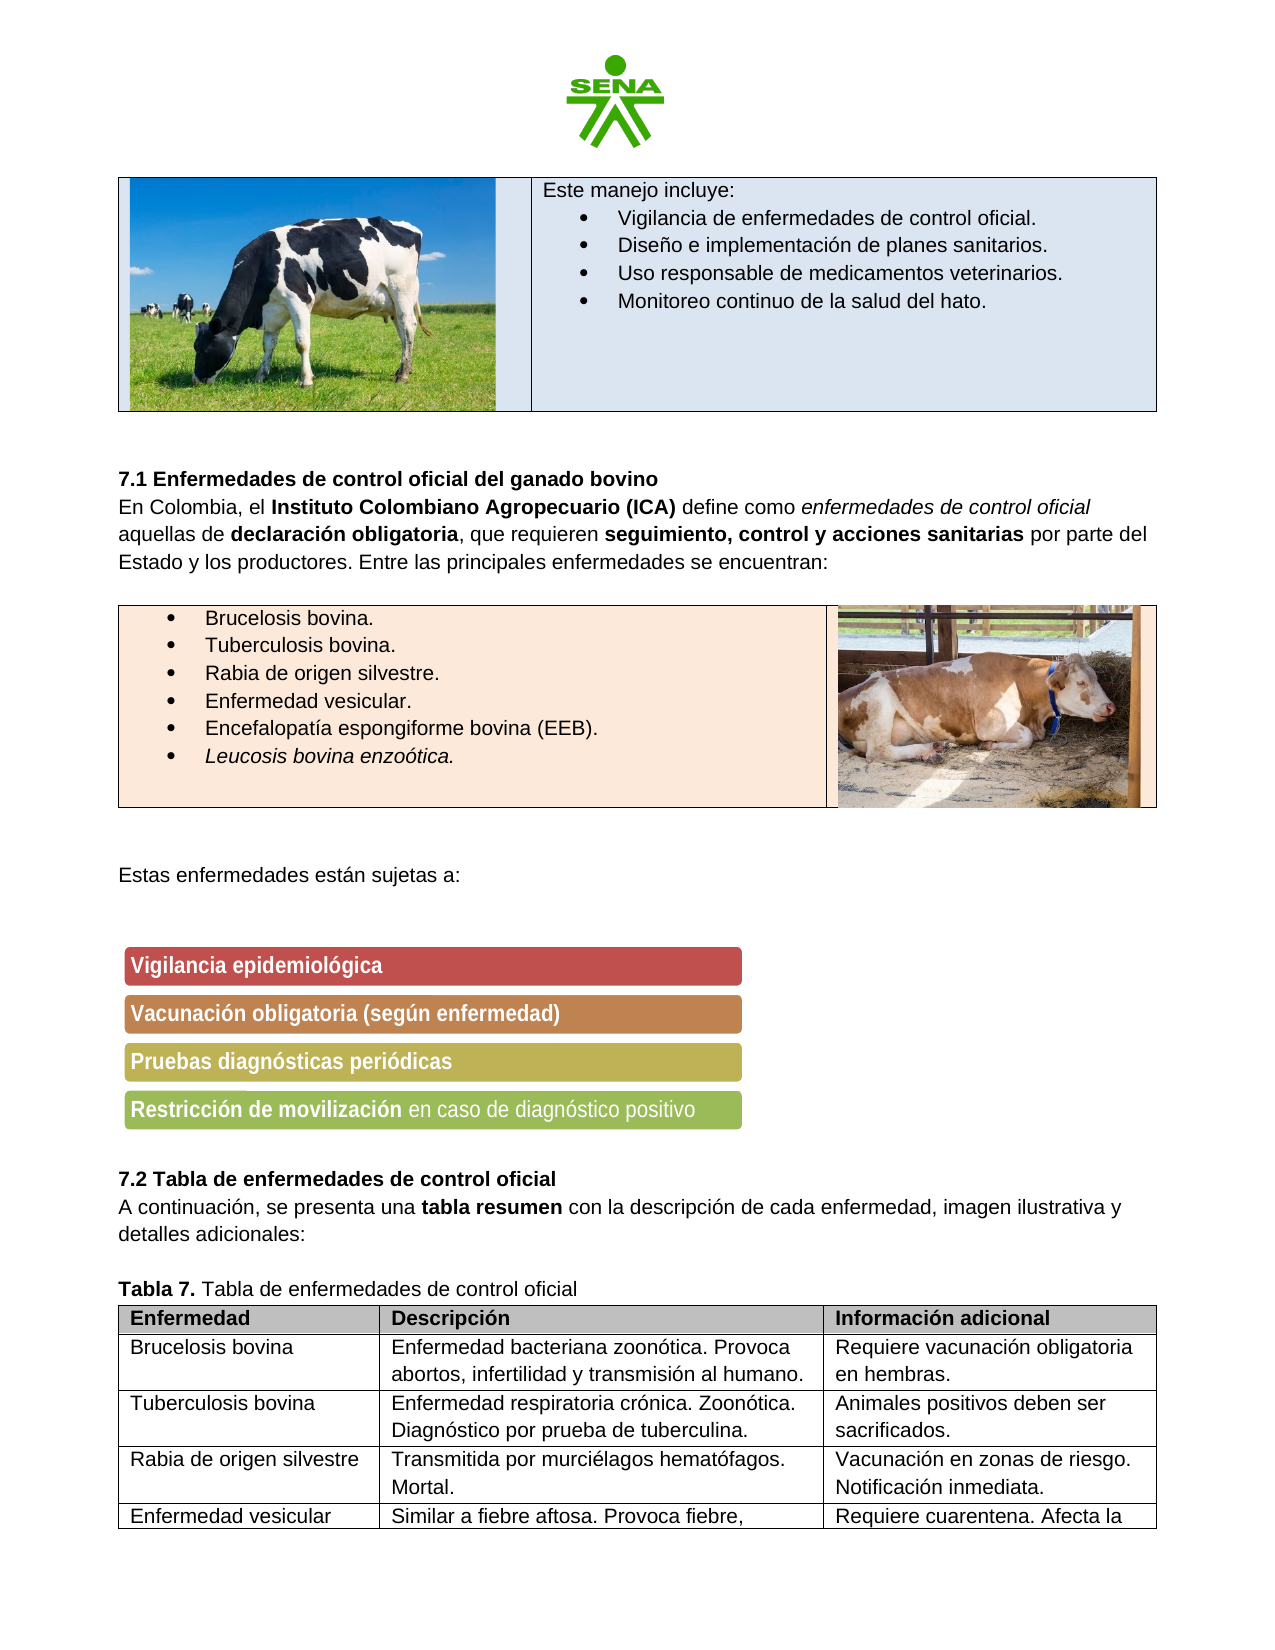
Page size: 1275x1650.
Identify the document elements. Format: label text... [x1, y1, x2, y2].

text Estas enfermedades están sujetas a: [118, 863, 1157, 887]
table_header Este manejo incluye: Vigilancia de enfermedades de control oficial. Diseño e implementación de planes sanitarios. Uso responsable de medicamentos veterinarios. Monitoreo continuo de la salud del hato. [532, 178, 1156, 411]
table_cell Tuberculosis bovina [119, 1391, 379, 1446]
table_header [119, 178, 129, 411]
table_cell Transmitida por murciélagos hematófagos. Mortal. [380, 1447, 823, 1502]
table_cell Requiere vacunación obligatoria en hembras. [824, 1335, 1156, 1390]
table_header [1141, 606, 1156, 807]
picture [566, 55, 664, 148]
text A continuación, se presenta una tabla resumen con la descripción de cada enfermedad, imagen ilustrativa y detalles adicionales: [118, 1194, 1157, 1246]
table_header Información adicional [824, 1306, 1156, 1333]
table_cell Enfermedad respiratoria crónica. Zoonótica. Diagnóstico por prueba de tuberculina. [380, 1391, 823, 1446]
table_cell Vacunación en zonas de riesgo. Notificación inmediata. [824, 1447, 1156, 1502]
table_header [496, 178, 531, 411]
table_header Descripción [380, 1306, 823, 1333]
table_header [827, 606, 838, 807]
table_cell Similar a fiebre aftosa. Provoca fiebre, lesiones en boca y pezuñas. [380, 1504, 823, 1527]
table_cell Animales positivos deben ser sacrificados. [824, 1391, 1156, 1446]
table_cell Rabia de origen silvestre [119, 1447, 379, 1502]
text Tabla 7. Tabla de enfermedades de control oficial [118, 1277, 1157, 1301]
table_header Enfermedad [119, 1306, 379, 1333]
table_header Brucelosis bovina. Tuberculosis bovina. Rabia de origen silvestre. Enfermedad vesicular. Encefalopatía espongiforme bovina (EEB). Leucosis bovina enzoótica. [119, 606, 826, 807]
table_cell Enfermedad bacteriana zoonótica. Provoca abortos, infertilidad y transmisión al humano. [380, 1335, 823, 1390]
table_cell Enfermedad vesicular [119, 1504, 379, 1527]
table_cell Brucelosis bovina [119, 1335, 379, 1390]
text 7.2 Tabla de enfermedades de control oficial [118, 1167, 1157, 1191]
text En Colombia, el Instituto Colombiano Agropecuario (ICA) define como enfermedades de control oficial aquellas de declaración obligatoria, que requieren seguimiento, control y acciones sanitarias por parte del Estado y los productores. Entre las principales enfermedades se encuentran: [118, 494, 1157, 573]
picture [129, 178, 496, 411]
text 7.1 Enfermedades de control oficial del ganado bovino [118, 467, 1157, 491]
picture [838, 605, 1141, 808]
table_cell Requiere cuarentena. Afecta la comercialización. [824, 1504, 1156, 1527]
